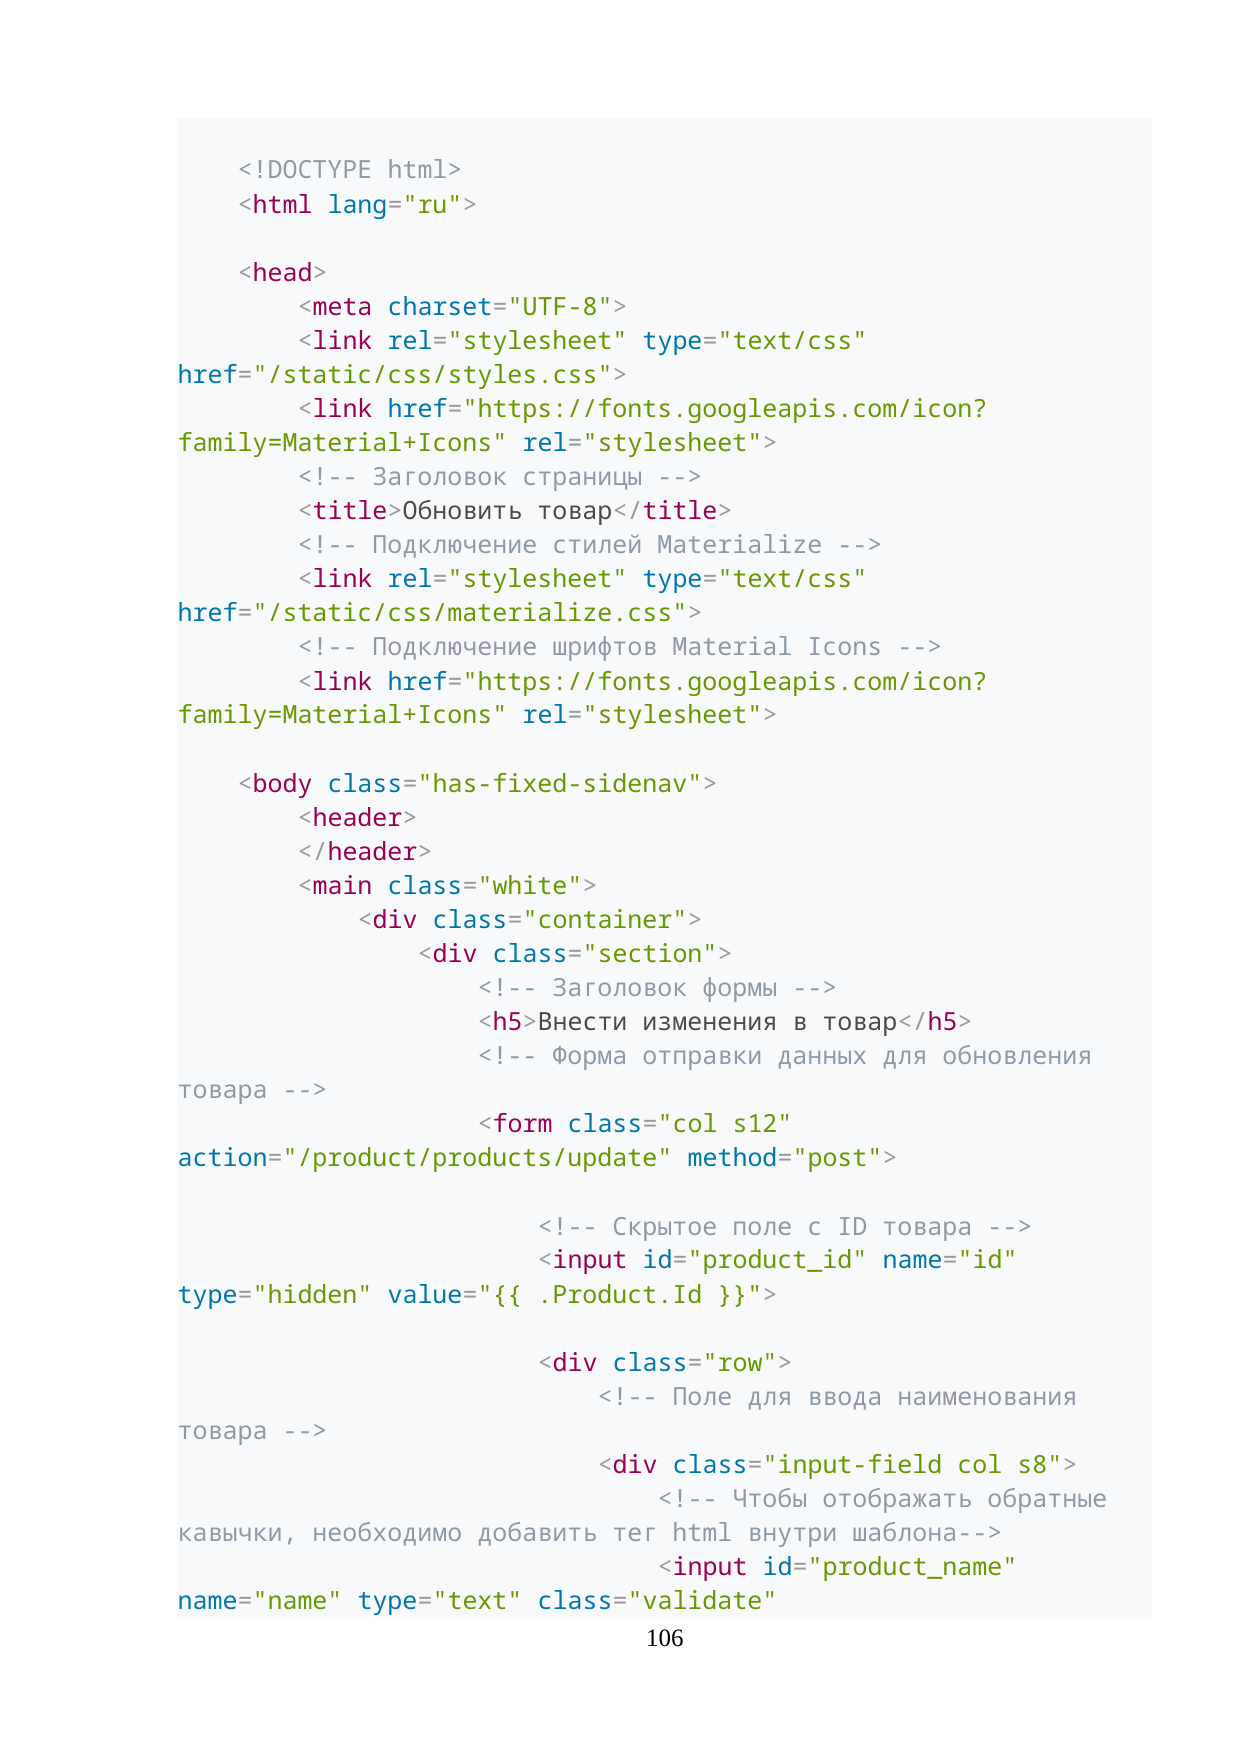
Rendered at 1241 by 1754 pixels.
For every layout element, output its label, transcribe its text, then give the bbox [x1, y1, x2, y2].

text <!-- Поле для ввода наименования товара --> [177, 1378, 1152, 1447]
text <!-- Заголовок страницы --> [177, 459, 1152, 493]
text <meta charset="UTF-8"> [177, 288, 1152, 322]
text <title>Обновить товар</title> [177, 493, 1152, 527]
text <link href="https://fonts.googleapis.com/icon?family=Material+Icons" rel="stylesheet"> [177, 663, 1152, 731]
text <link href="https://fonts.googleapis.com/icon?family=Material+Icons" rel="stylesheet"> [177, 391, 1152, 459]
text <!-- Подключение стилей Materialize --> [177, 527, 1152, 561]
text <html lang="ru"> [177, 186, 1152, 220]
text <div class="input-field col s8"> [177, 1447, 1152, 1481]
text <header> [177, 799, 1152, 833]
text <!-- Форма отправки данных для обновления товара --> [177, 1038, 1152, 1106]
text <!-- Заголовок формы --> [177, 970, 1152, 1004]
text <input id="product_name" name="name" type="text" class="validate" [177, 1549, 1152, 1617]
text <!DOCTYPE html> [177, 152, 1152, 186]
text <form class="col s12" action="/product/products/update" method="post"> [177, 1106, 1152, 1174]
text <div class="section"> [177, 936, 1152, 970]
text <body class="has-fixed-sidenav"> [177, 765, 1152, 799]
text <link rel="stylesheet" type="text/css" href="/static/css/styles.css"> [177, 322, 1152, 391]
text <!-- Чтобы отображать обратные кавычки, необходимо добавить тег html внутри шаблона--> [177, 1481, 1152, 1549]
text </header> [177, 833, 1152, 867]
text <head> [177, 254, 1152, 288]
text <main class="white"> [177, 867, 1152, 902]
text <h5>Внести изменения в товар</h5> [177, 1004, 1152, 1038]
text <!-- Скрытое поле с ID товара --> [177, 1208, 1152, 1242]
text <input id="product_id" name="id" type="hidden" value="{{ .Product.Id }}"> [177, 1242, 1152, 1310]
text <link rel="stylesheet" type="text/css" href="/static/css/materialize.css"> [177, 561, 1152, 629]
text <div class="container"> [177, 902, 1152, 936]
text <!-- Подключение шрифтов Material Icons --> [177, 629, 1152, 663]
text <div class="row"> [177, 1344, 1152, 1378]
